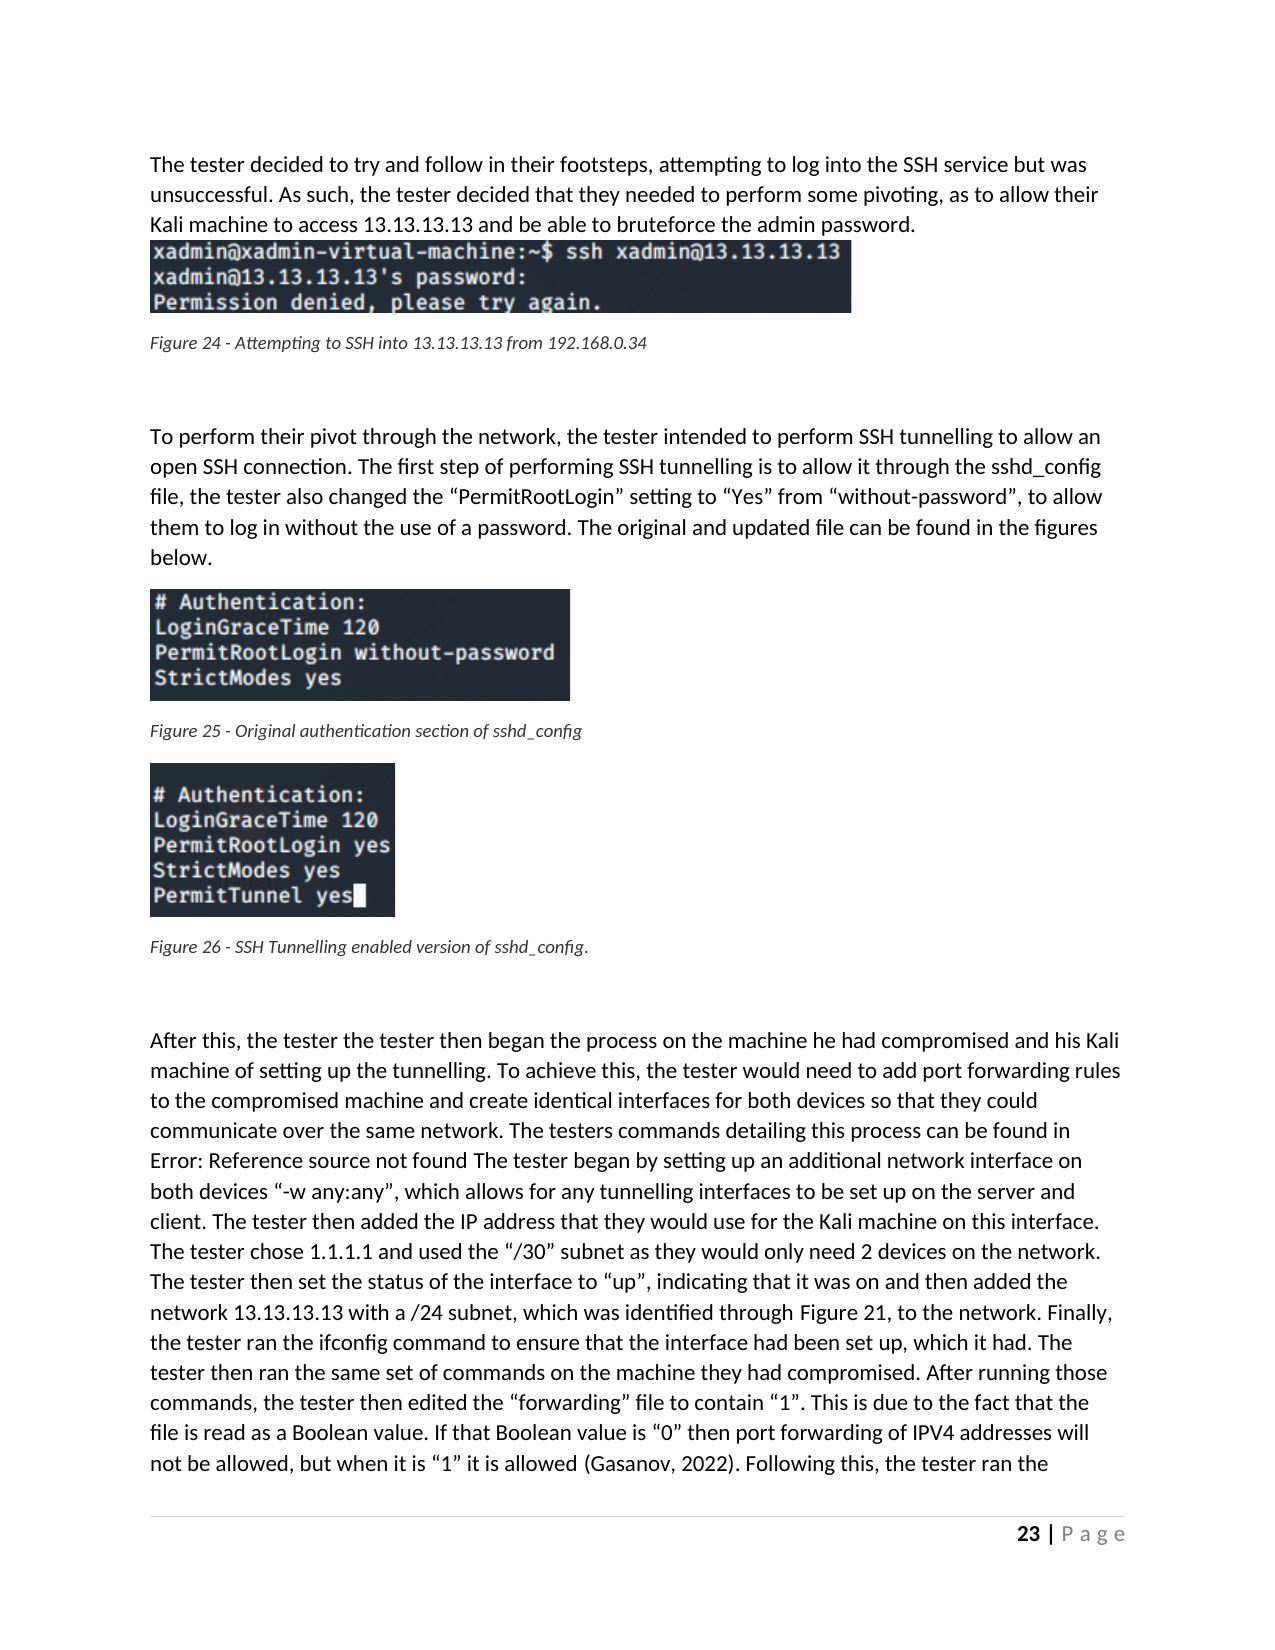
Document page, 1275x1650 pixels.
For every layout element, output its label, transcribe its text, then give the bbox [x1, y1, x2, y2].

picture [150, 763, 396, 917]
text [150, 1026, 1125, 1477]
text Figure 24 - Attempting to SSH into 13.13.13.13 from 192.168.0.34 [150, 331, 1125, 354]
text Figure 25 - Original authentication section of sshd_config [150, 719, 1125, 742]
picture [150, 240, 852, 313]
text To perform their pivot through the network, the tester intended to perform SSH tunnelling to allow an open SSH connection. The first step of performing SSH tunnelling is to allow it through the sshd_config file, the tester also changed the “PermitRootLogin” setting to “Yes” from “without-password”, to allow them to log in without the use of a password. The original and updated file can be found in the figures below. [150, 422, 1125, 571]
text Figure 26 - SSH Tunnelling enabled version of sshd_config. [150, 935, 1125, 958]
picture [150, 589, 571, 701]
